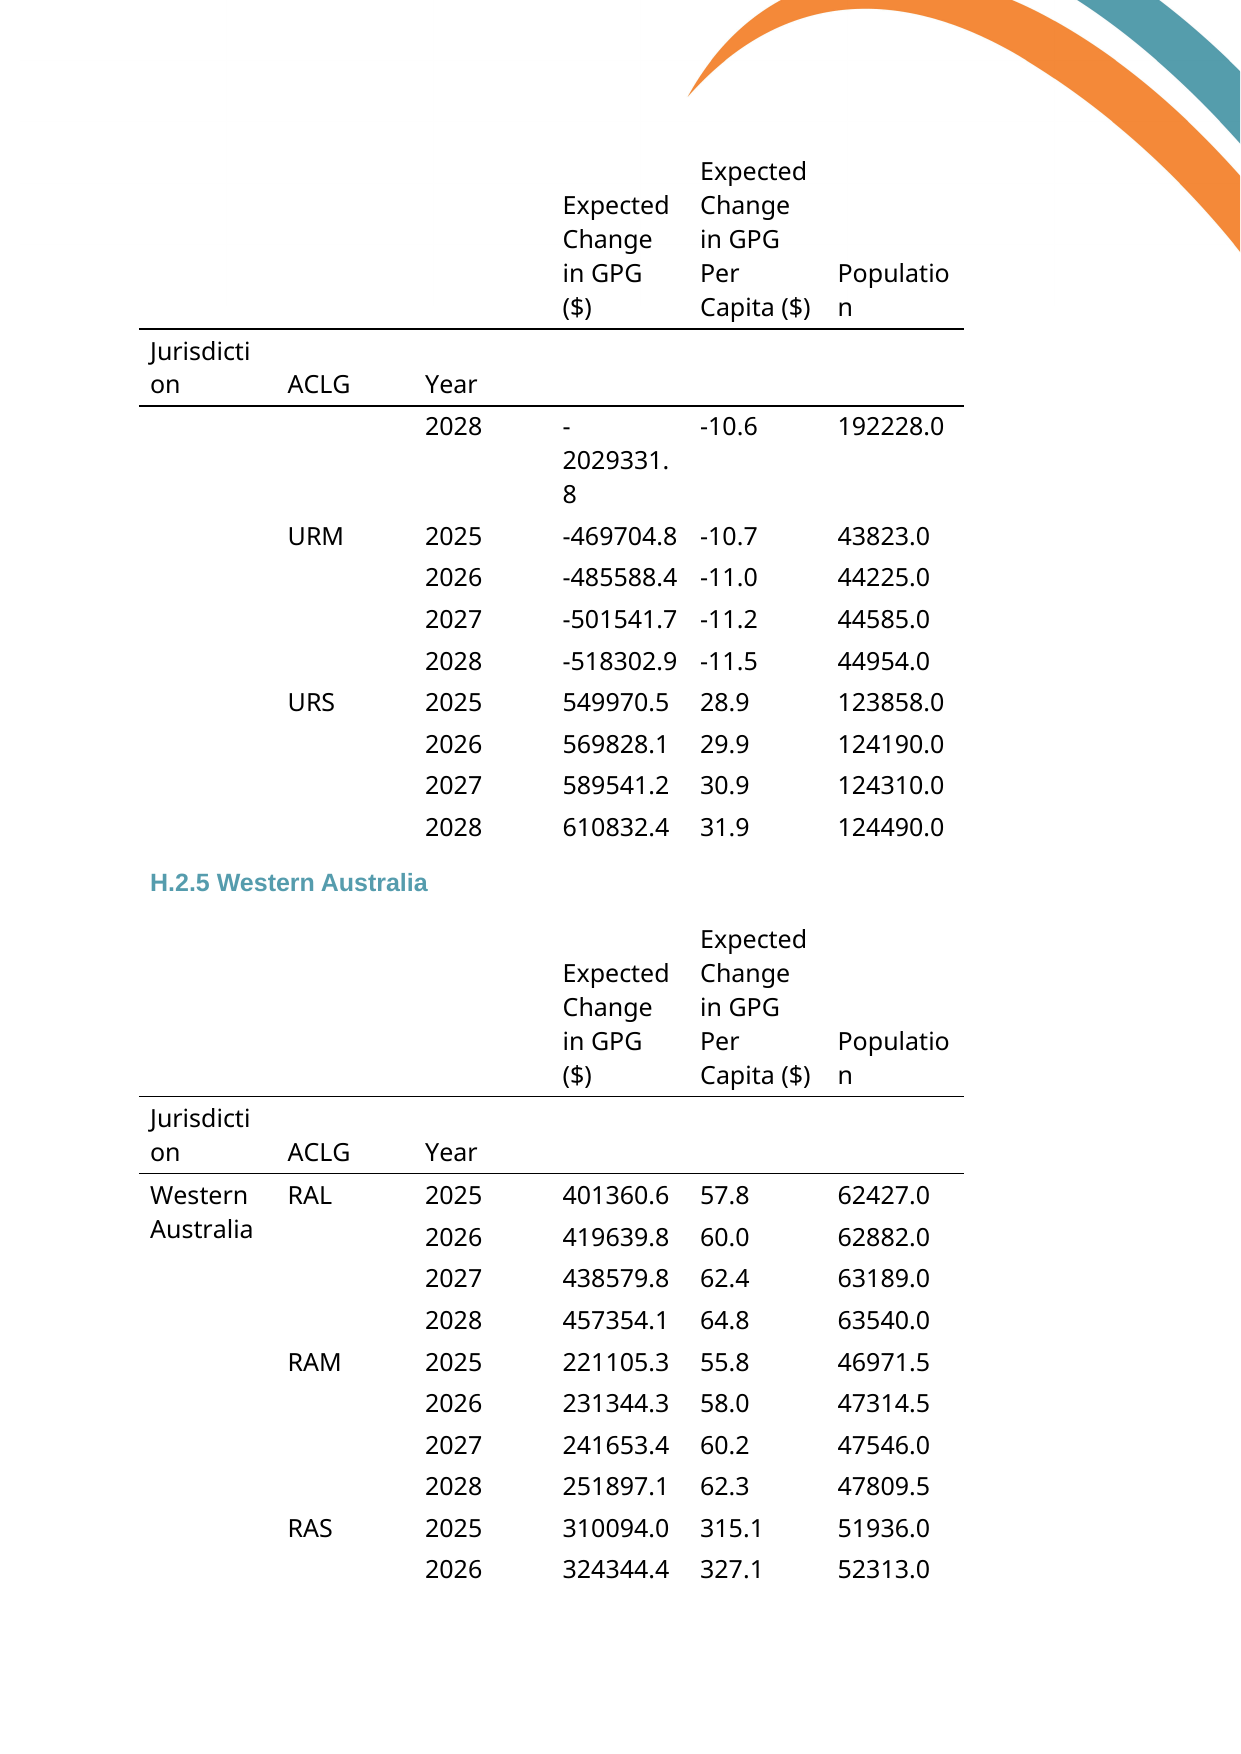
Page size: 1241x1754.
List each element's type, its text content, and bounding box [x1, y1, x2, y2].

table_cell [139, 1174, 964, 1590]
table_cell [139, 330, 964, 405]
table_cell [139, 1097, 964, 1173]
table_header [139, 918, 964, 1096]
subtitle H.2.5 Western Australia [150, 868, 1090, 897]
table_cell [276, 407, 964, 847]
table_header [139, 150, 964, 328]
picture [19, 0, 1241, 306]
